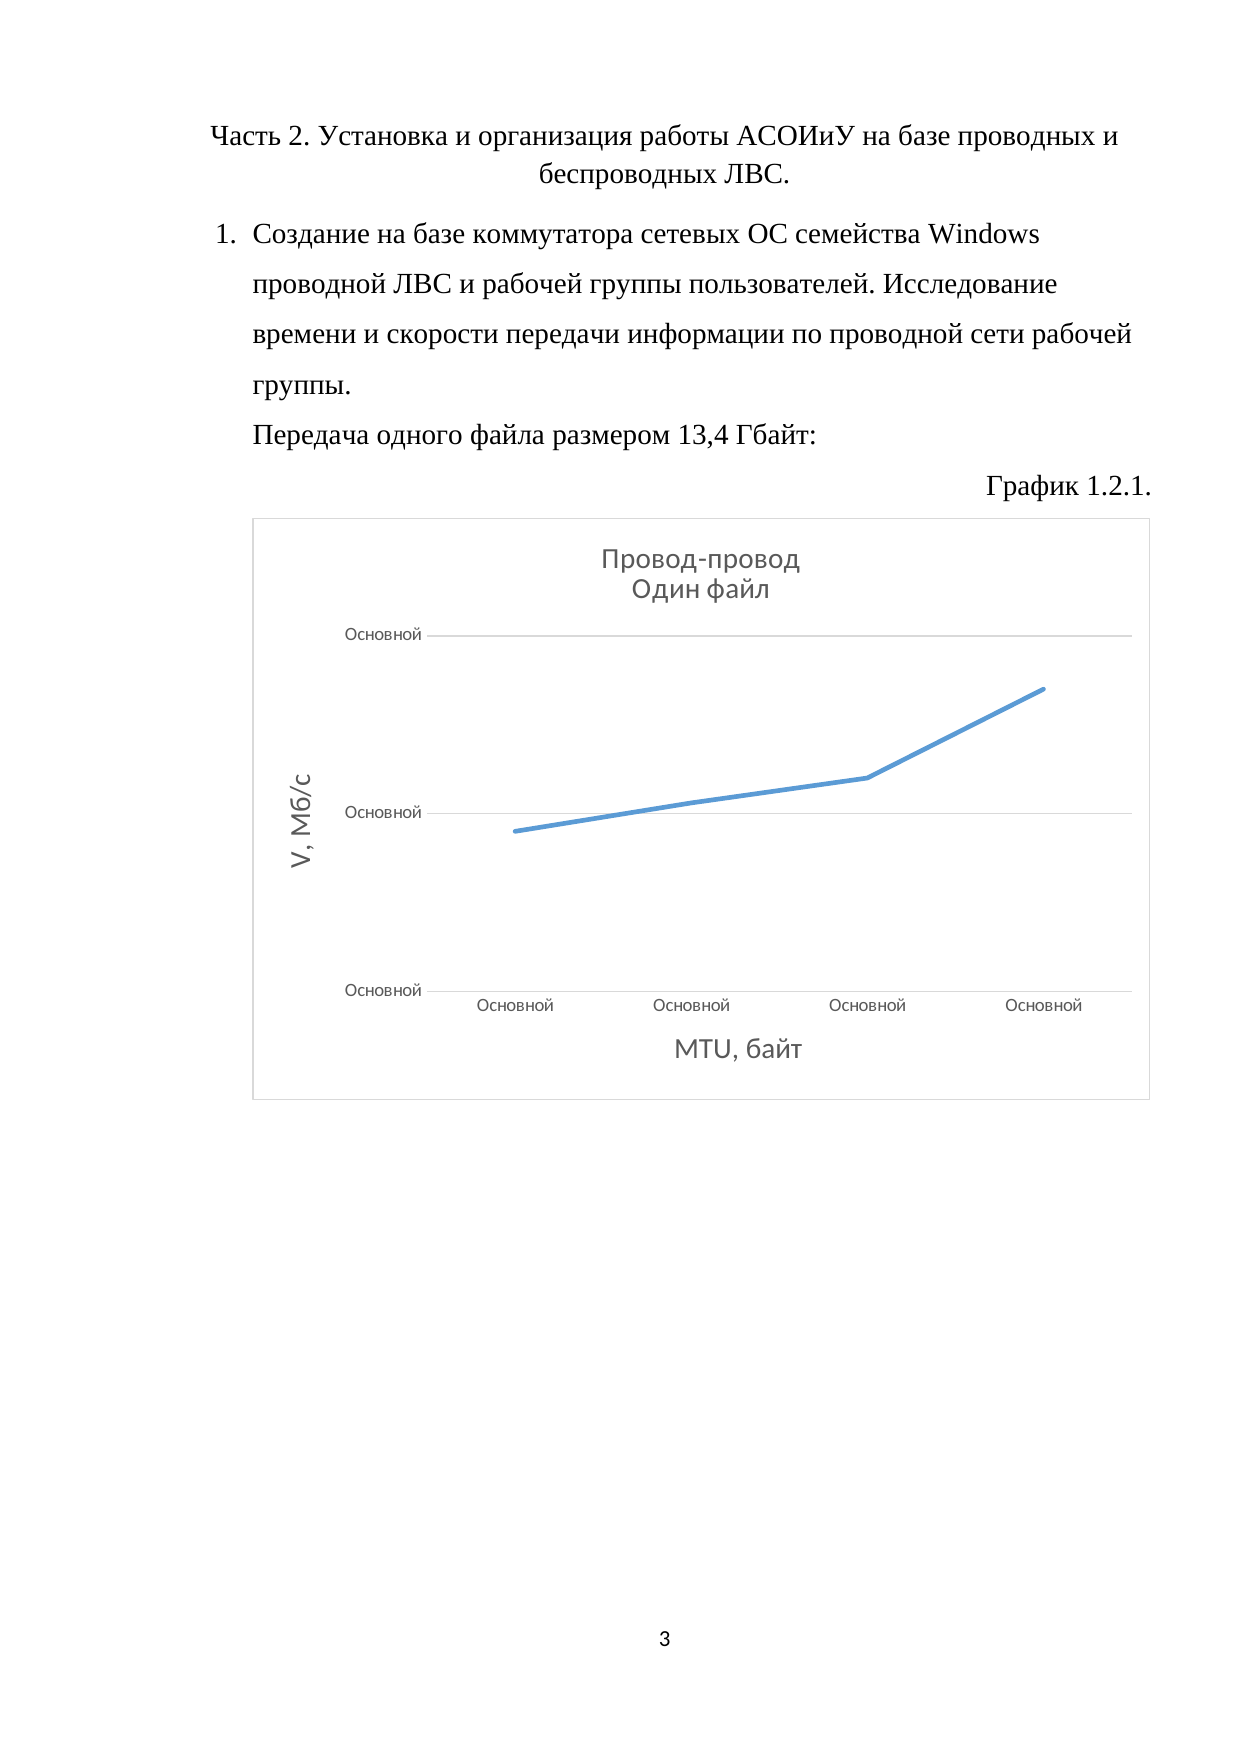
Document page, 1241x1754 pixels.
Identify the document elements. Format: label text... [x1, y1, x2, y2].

list Передача одного файла размером 13,4 Гбайт: [252, 417, 1152, 451]
text Часть 2. Установка и организация работы АСОИиУ на базе проводных и беспроводных ЛВС. [177, 118, 1152, 190]
list График 1.2.1. [252, 468, 1152, 501]
list Создание на базе коммутатора сетевых ОС семейства Windows проводной ЛВС и рабочей группы пользователей. Исследование времени и скорости передачи информации по проводной сети рабочей группы. [215, 216, 1152, 401]
